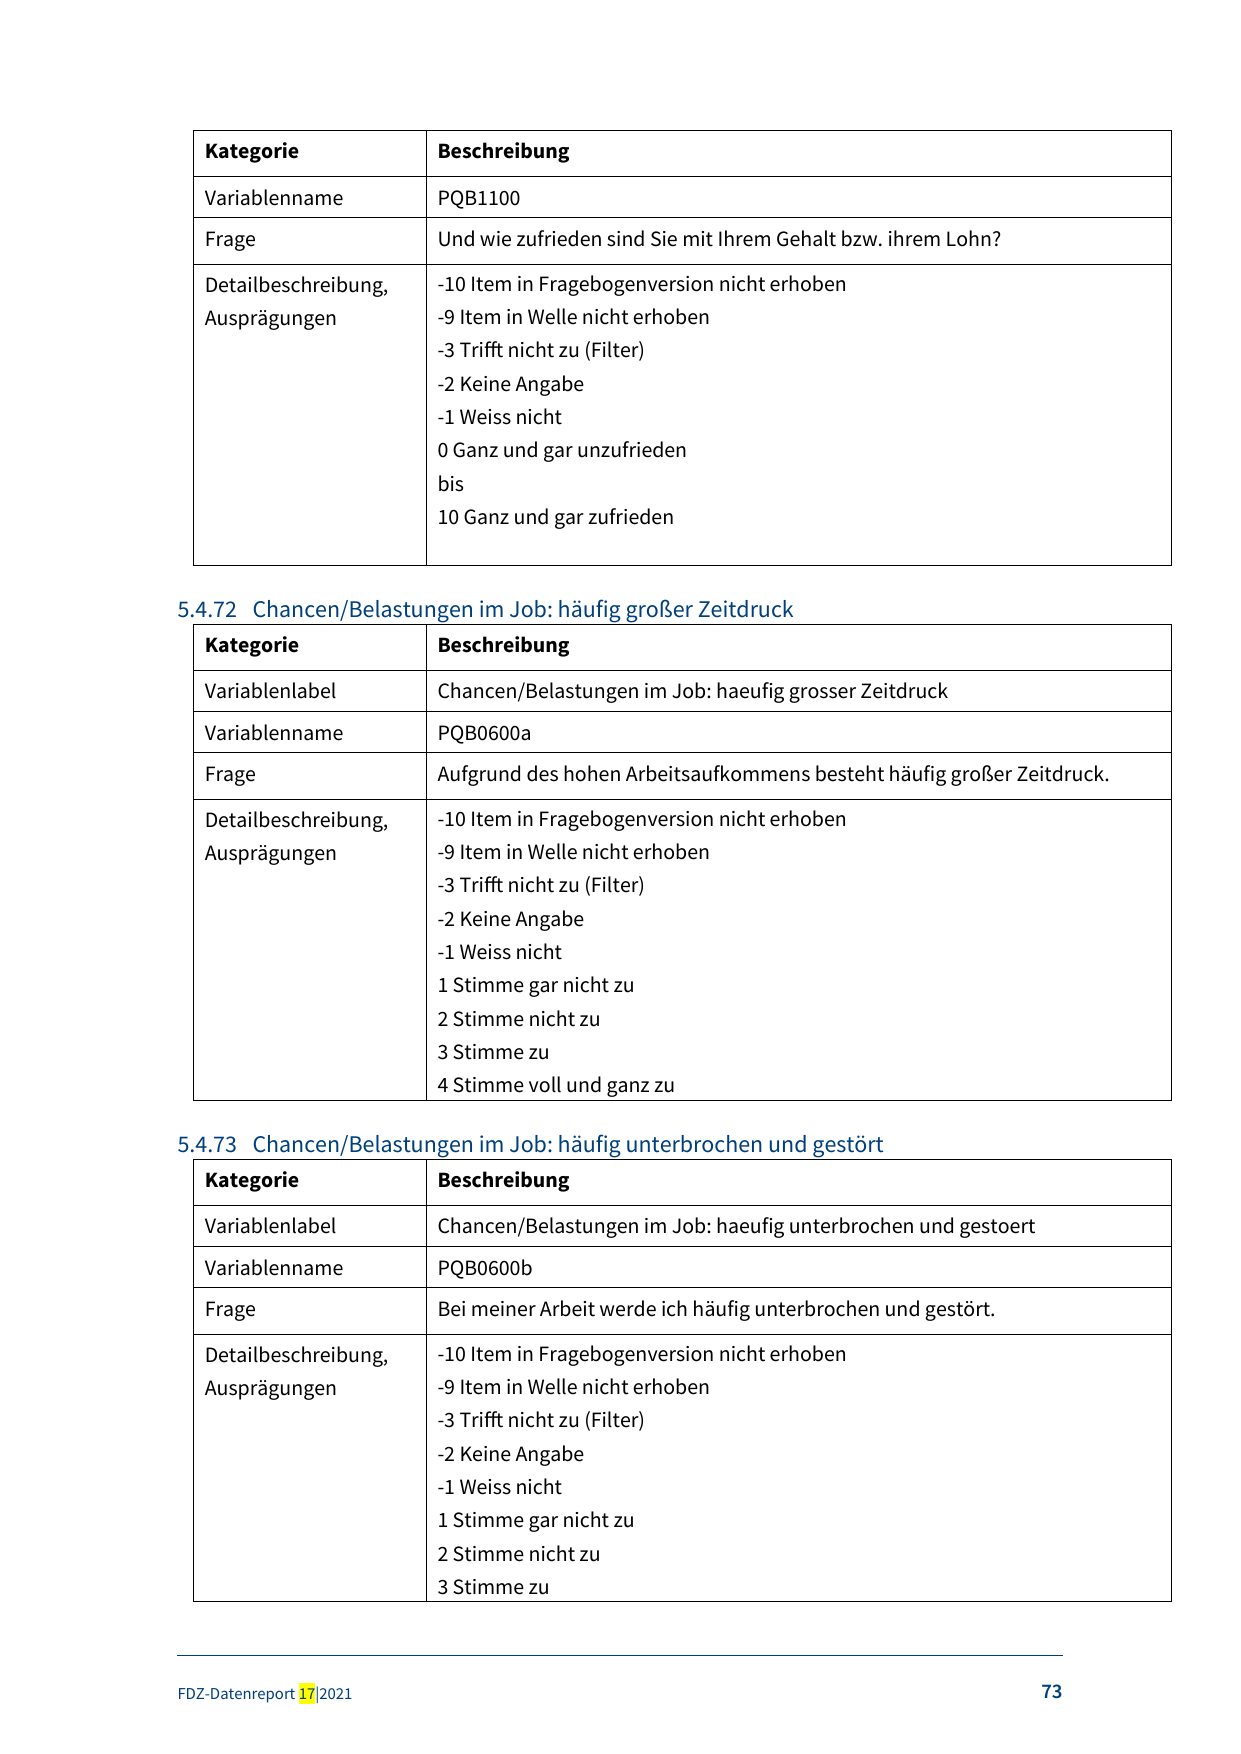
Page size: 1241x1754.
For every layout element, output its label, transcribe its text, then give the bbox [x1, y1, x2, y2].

table_cell Und wie zufrieden sind Sie mit Ihrem Gehalt bzw. ihrem Lohn? [427, 218, 1171, 263]
table_header Kategorie [194, 131, 426, 176]
table_cell Frage [194, 218, 426, 263]
table_cell PQB1100 [427, 177, 1171, 217]
table_cell Aufgrund des hohen Arbeitsaufkommens besteht häufig großer Zeitdruck. [427, 753, 1171, 798]
table_cell Detailbeschreibung, Ausprägungen [194, 800, 426, 1099]
table_cell Variablenname [194, 177, 426, 217]
subtitle Chancen/Belastungen im Job: häufig großer Zeitdruck [177, 591, 1063, 624]
table_cell Detailbeschreibung, Ausprägungen [194, 265, 426, 564]
table_cell Frage [194, 753, 426, 798]
table_cell Variablenname [194, 1247, 426, 1287]
table_cell Variablenlabel [194, 1206, 426, 1246]
table_cell Chancen/Belastungen im Job: haeufig grosser Zeitdruck [427, 671, 1171, 711]
table_cell Variablenname [194, 712, 426, 752]
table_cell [427, 265, 1171, 564]
table_cell Variablenlabel [194, 671, 426, 711]
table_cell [427, 1335, 1171, 1601]
table_header Kategorie [194, 625, 426, 670]
table_cell PQB0600a [427, 712, 1171, 752]
table_cell Frage [194, 1288, 426, 1333]
table_header Beschreibung [427, 1160, 1171, 1205]
table_header Kategorie [194, 1160, 426, 1205]
table_cell Detailbeschreibung, Ausprägungen [194, 1335, 426, 1601]
table_header Beschreibung [427, 625, 1171, 670]
table_cell Chancen/Belastungen im Job: haeufig unterbrochen und gestoert [427, 1206, 1171, 1246]
table_cell Bei meiner Arbeit werde ich häufig unterbrochen und gestört. [427, 1288, 1171, 1333]
table_cell PQB0600b [427, 1247, 1171, 1287]
subtitle Chancen/Belastungen im Job: häufig unterbrochen und gestört [177, 1126, 1063, 1159]
table_header Beschreibung [427, 131, 1171, 176]
